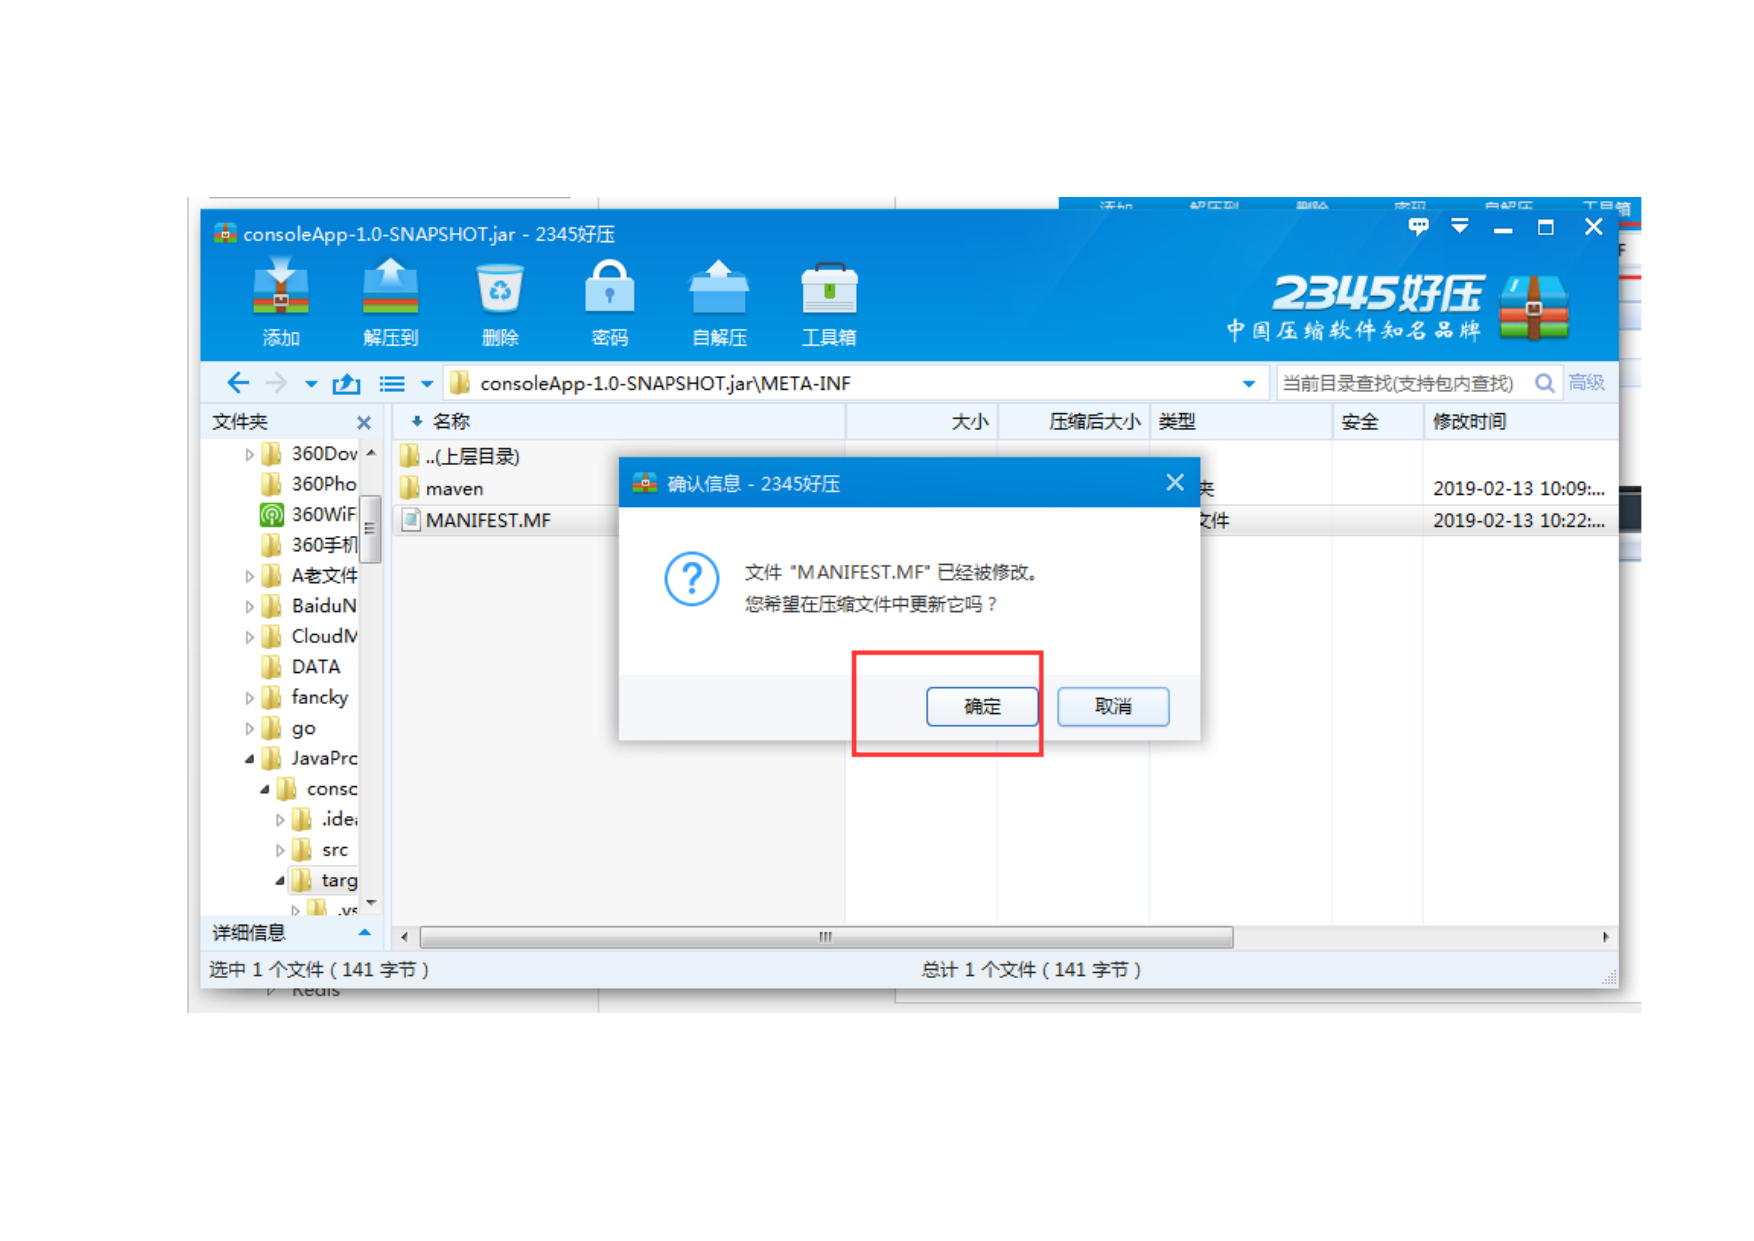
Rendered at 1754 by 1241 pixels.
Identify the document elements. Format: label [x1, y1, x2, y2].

picture [187, 197, 1642, 1013]
